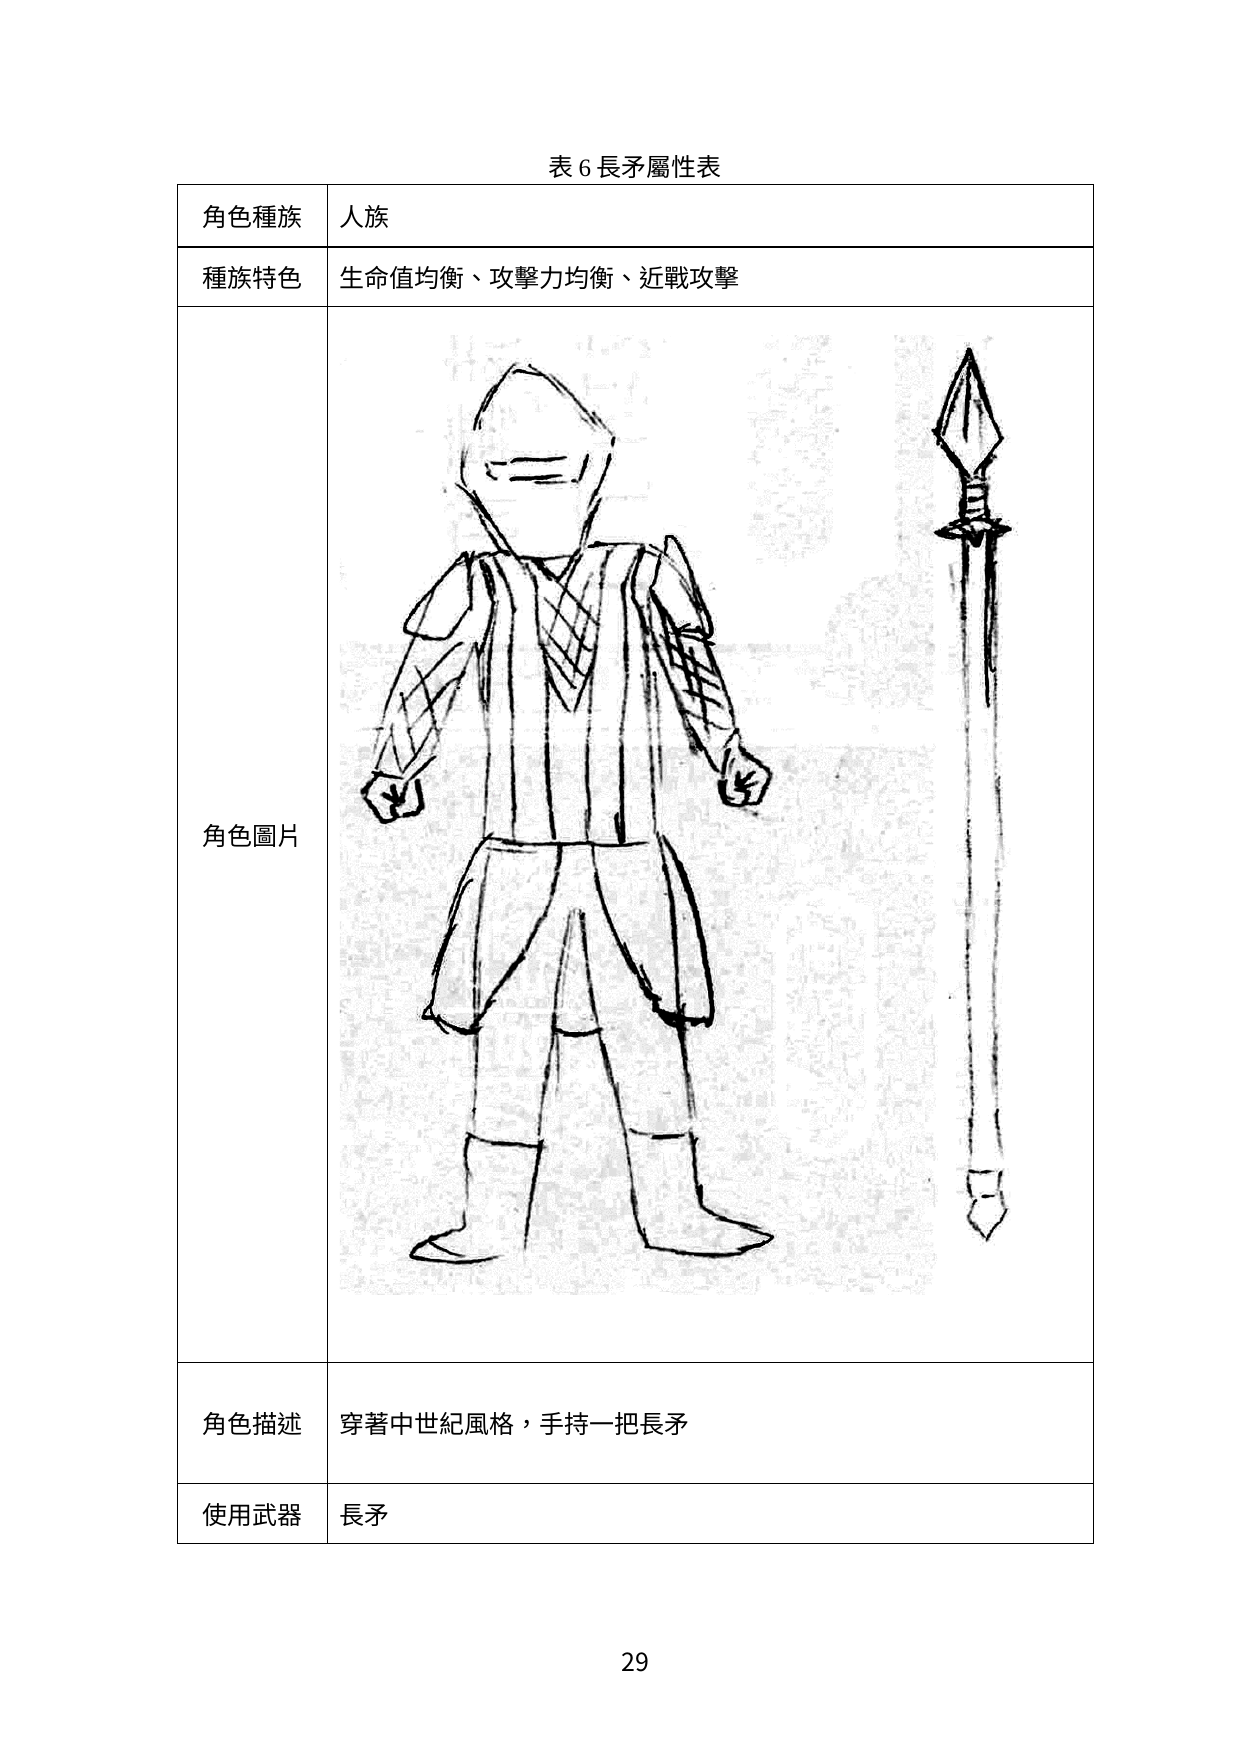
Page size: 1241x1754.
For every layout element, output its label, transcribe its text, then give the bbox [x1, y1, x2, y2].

table_cell 角色描述 [178, 1363, 327, 1483]
table_cell 長矛 [328, 1484, 1093, 1543]
table_cell 穿著中世紀風格，手持一把長矛 [328, 1363, 1093, 1483]
table_header 人族 [328, 185, 1093, 246]
table_cell 使用武器 [178, 1484, 327, 1543]
table_cell 角色圖片 [178, 307, 327, 1362]
picture [339, 335, 1082, 1295]
table_header 角色種族 [178, 185, 327, 246]
text 表6 長矛屬性表 [177, 148, 1092, 184]
table_cell [328, 307, 1093, 1362]
table_cell 種族特色 [178, 248, 327, 306]
table_cell 生命值均衡、攻擊力均衡、近戰攻擊 [328, 248, 1093, 306]
